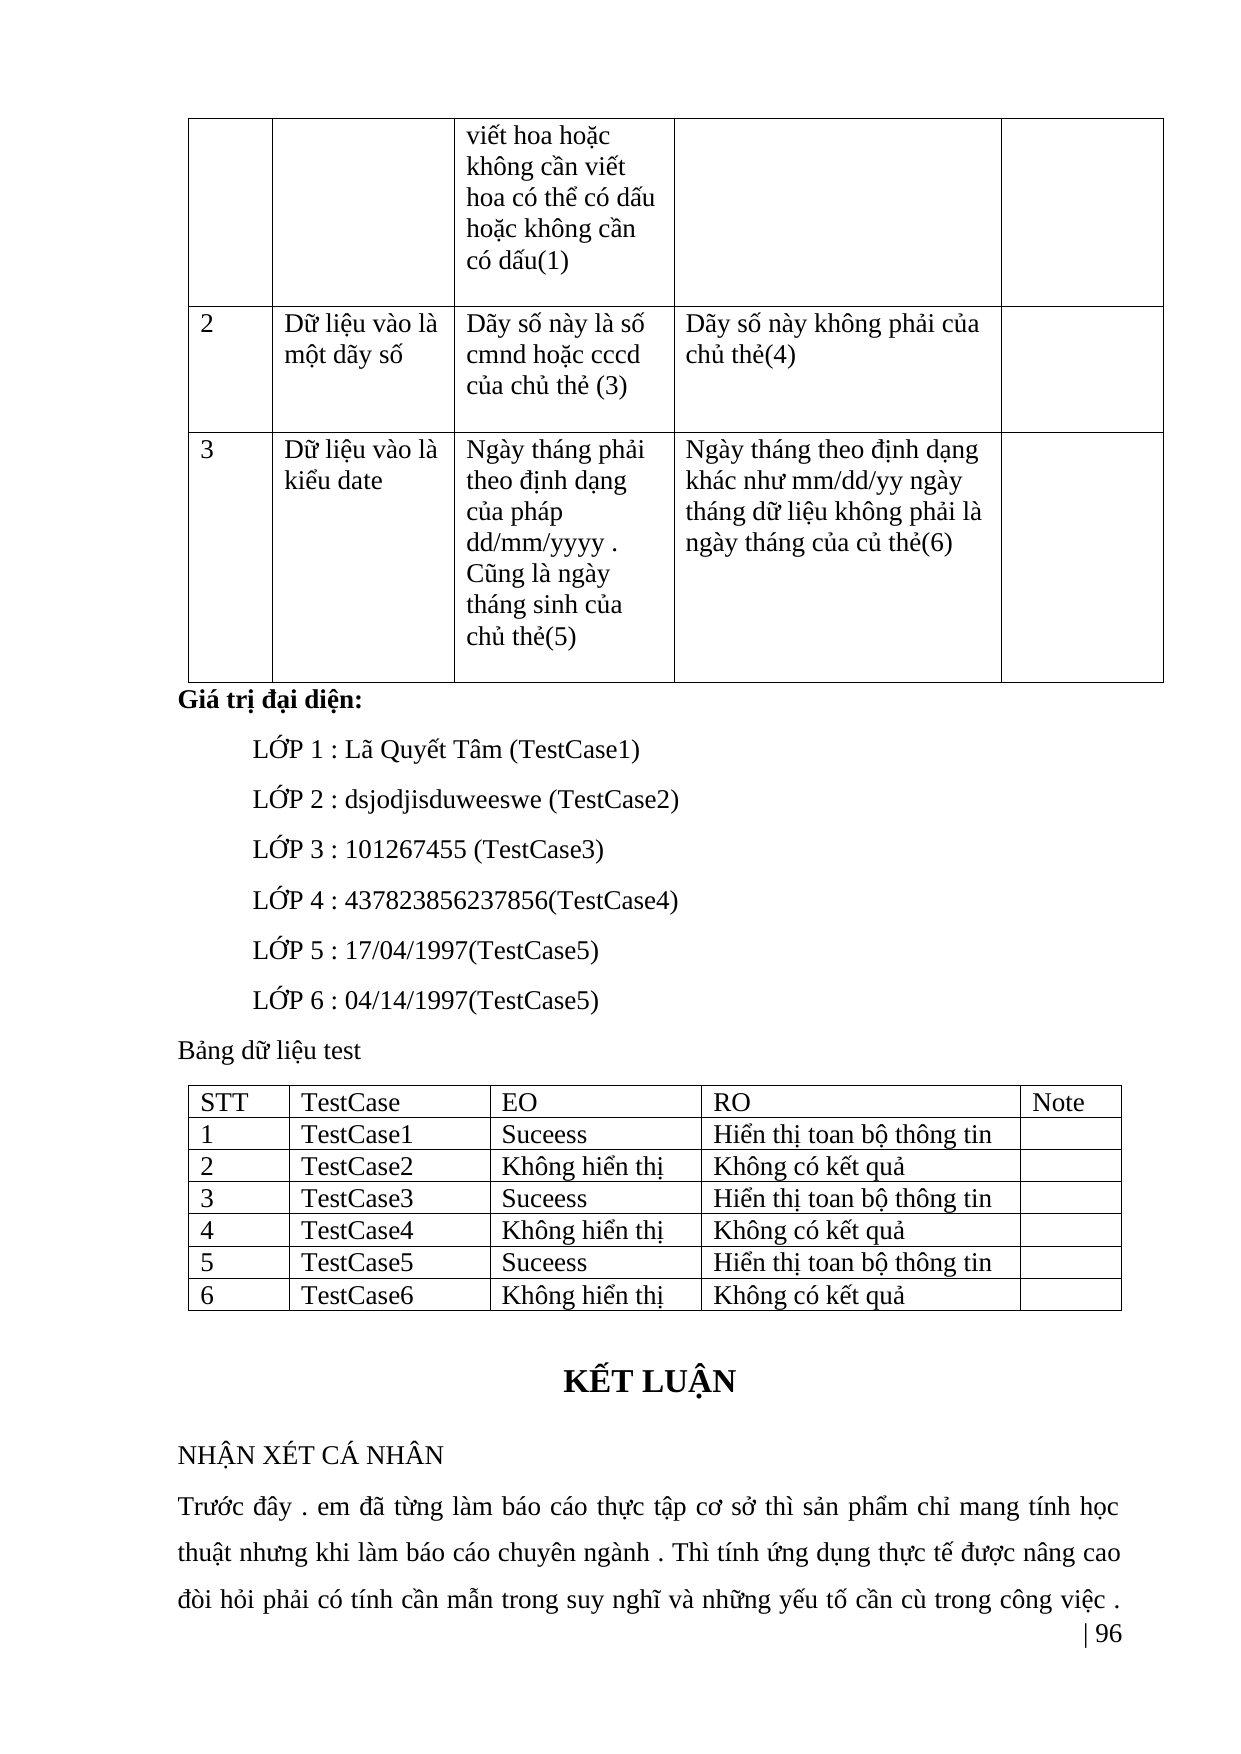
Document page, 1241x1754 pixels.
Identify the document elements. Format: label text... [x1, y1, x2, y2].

table_cell [1002, 433, 1163, 682]
table_cell 5 [189, 1247, 289, 1278]
table_cell TestCase3 [290, 1182, 490, 1213]
table_cell Hiển thị toan bộ thông tin [702, 1182, 1020, 1213]
table_cell Dãy số này là số cmnd hoặc cccd của chủ thẻ (3) [455, 307, 674, 432]
table_cell Suceess [491, 1182, 701, 1213]
table_header TestCase [290, 1086, 490, 1117]
table_cell Dãy số này không phải của chủ thẻ(4) [675, 307, 1001, 432]
table_cell 4 [189, 1214, 289, 1246]
text NHẬN XÉT CÁ NHÂN [177, 1439, 1122, 1471]
table_cell [1021, 1150, 1121, 1181]
table_header RO [702, 1086, 1020, 1117]
table_cell Ngày tháng phải theo định dạng của pháp dd/mm/yyyy . Cũng là ngày tháng sinh của chủ thẻ(5) [455, 433, 674, 682]
table_cell [1002, 119, 1163, 306]
table_cell Suceess [491, 1118, 701, 1149]
table_cell [1021, 1118, 1121, 1149]
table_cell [455, 119, 674, 306]
table_cell 3 [189, 433, 272, 682]
table_cell Không hiển thị [491, 1214, 701, 1246]
text LỚP 4 : 437823856237856(TestCase4) [252, 884, 1122, 915]
table_cell [1021, 1247, 1121, 1278]
table_cell 2 [189, 1150, 289, 1181]
table_cell Không hiển thị [491, 1279, 701, 1310]
table_cell TestCase1 [290, 1118, 490, 1149]
text Giá trị đại diện: [177, 683, 1122, 714]
text LỚP 5 : 17/04/1997(TestCase5) [252, 934, 1122, 965]
text LỚP 2 : dsjodjisduweeswe (TestCase2) [252, 783, 1122, 814]
table_cell Không có kết quả [702, 1150, 1020, 1181]
table_cell Không hiển thị [491, 1150, 701, 1181]
table_cell 3 [189, 1182, 289, 1213]
table_cell TestCase4 [290, 1214, 490, 1246]
table_cell Dữ liệu vào là một dãy số [273, 307, 454, 432]
table_cell Không có kết quả [702, 1214, 1020, 1246]
table_cell TestCase5 [290, 1247, 490, 1278]
list KẾT LUẬN [177, 1361, 1122, 1399]
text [177, 1490, 1122, 1614]
table_cell Dữ liệu vào là kiểu date [273, 433, 454, 682]
table_header EO [491, 1086, 701, 1117]
table_cell 6 [189, 1279, 289, 1310]
text LỚP 6 : 04/14/1997(TestCase5) [252, 984, 1122, 1015]
table_cell Ngày tháng theo định dạng khác như mm/dd/yy ngày tháng dữ liệu không phải là ngày tháng của củ thẻ(6) [675, 433, 1001, 682]
table_cell Hiển thị toan bộ thông tin [702, 1118, 1020, 1149]
table_header Note [1021, 1086, 1121, 1117]
table_cell Không có kết quả [702, 1279, 1020, 1310]
table_cell TestCase6 [290, 1279, 490, 1310]
table_cell [1021, 1279, 1121, 1310]
text Bảng dữ liệu test [177, 1034, 1122, 1066]
text LỚP 1 : Lã Quyết Tâm (TestCase1) [252, 733, 1122, 764]
table_header STT [189, 1086, 289, 1117]
table_cell [1021, 1214, 1121, 1246]
table_cell 1 [189, 1118, 289, 1149]
text LỚP 3 : 101267455 (TestCase3) [252, 833, 1122, 865]
table_cell TestCase2 [290, 1150, 490, 1181]
table_cell Suceess [491, 1247, 701, 1278]
table_cell [1002, 307, 1163, 432]
table_cell 1 [189, 119, 272, 306]
table_cell [1021, 1182, 1121, 1213]
table_cell 2 [189, 307, 272, 432]
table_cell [273, 119, 454, 306]
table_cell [675, 119, 1001, 306]
table_cell Hiển thị toan bộ thông tin [702, 1247, 1020, 1278]
